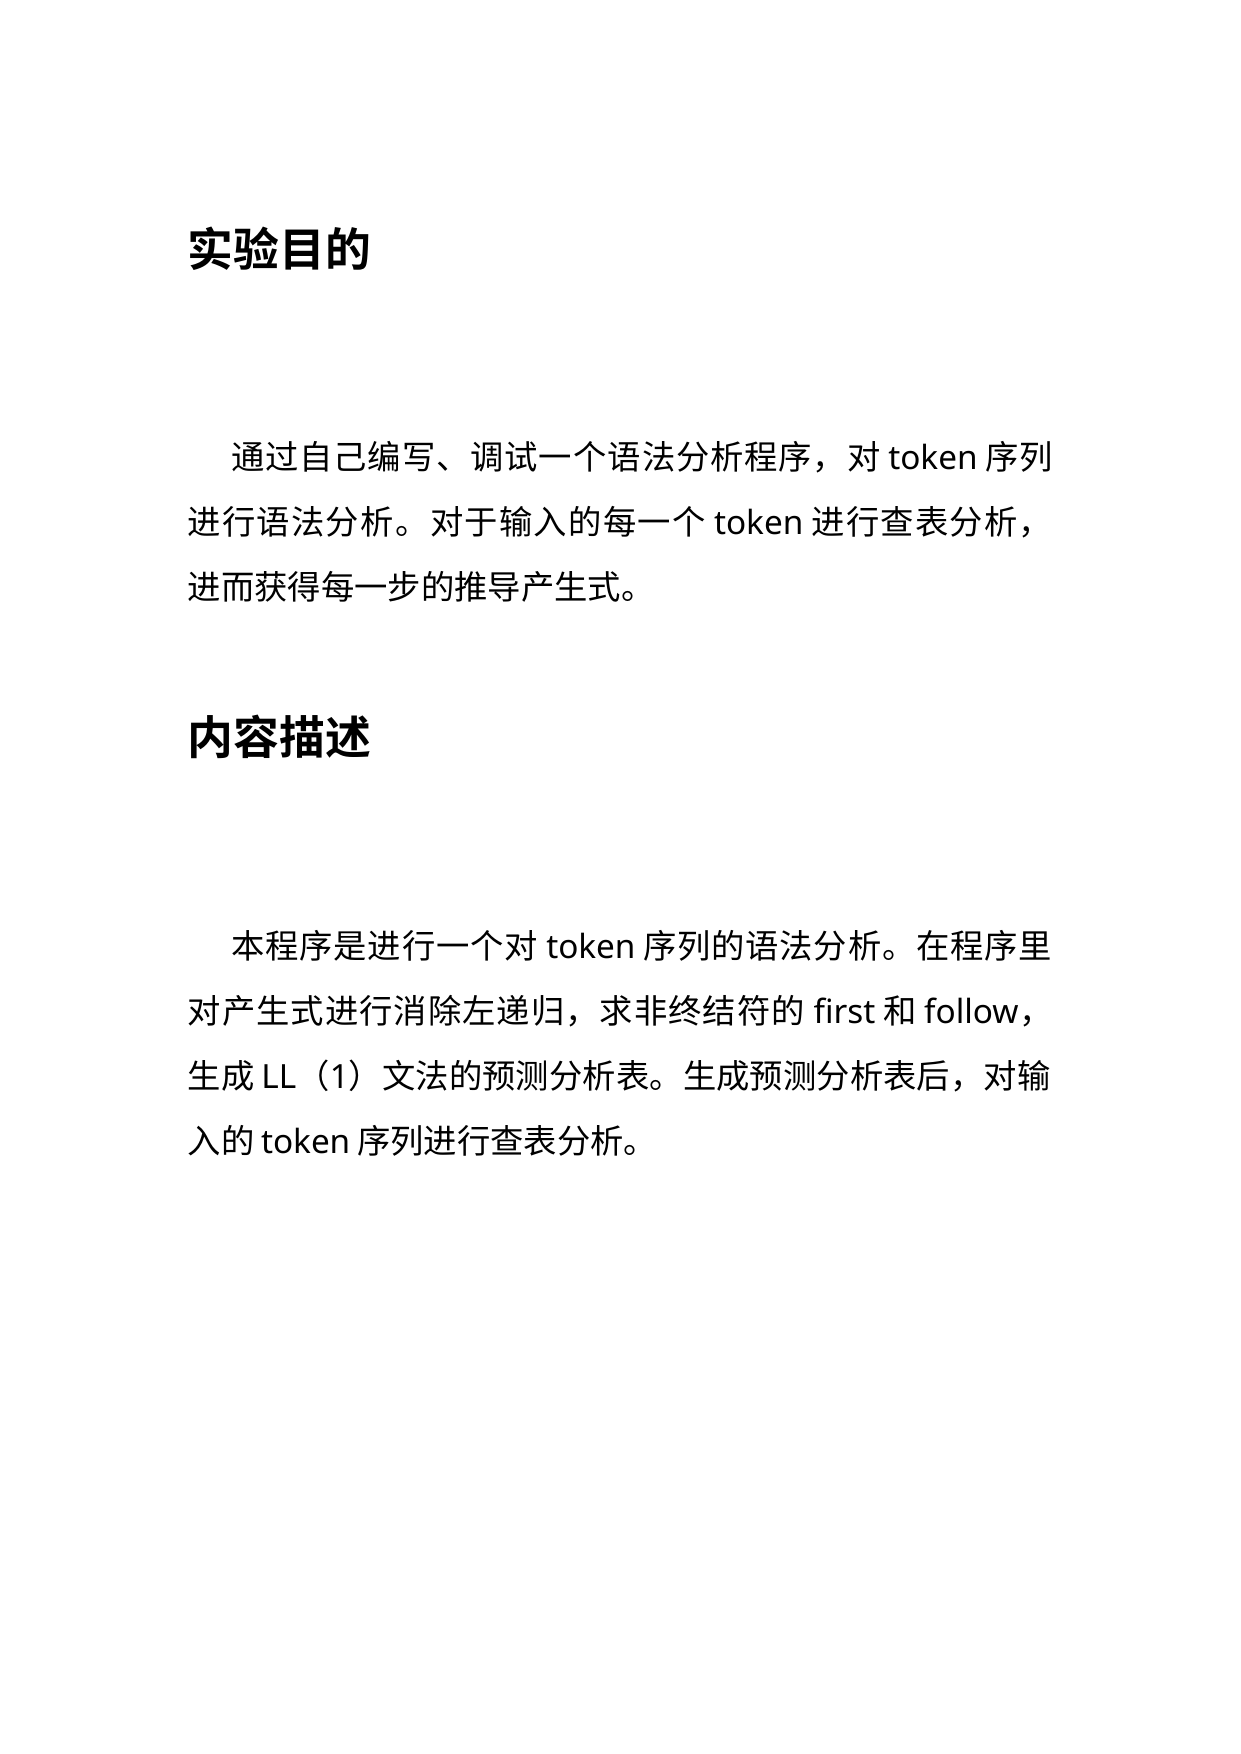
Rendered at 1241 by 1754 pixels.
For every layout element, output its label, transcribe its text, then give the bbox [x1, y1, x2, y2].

list 通过⾃⼰编写、调试⼀个语法分析程序，对token序列进行语法分析。对于输入的每一个token进行查表分析，进而获得每一步的推导产生式。 [187, 423, 1053, 618]
text 本程序是进行一个对token序列的语法分析。在程序里对产生式进行消除左递归，求非终结符的first和follow，生成LL（1）文法的预测分析表。生成预测分析表后，对输入的token序列进行查表分析。 [187, 911, 1053, 1171]
subtitle 内容描述 [187, 686, 1053, 783]
subtitle 实验目的 [187, 197, 1053, 295]
